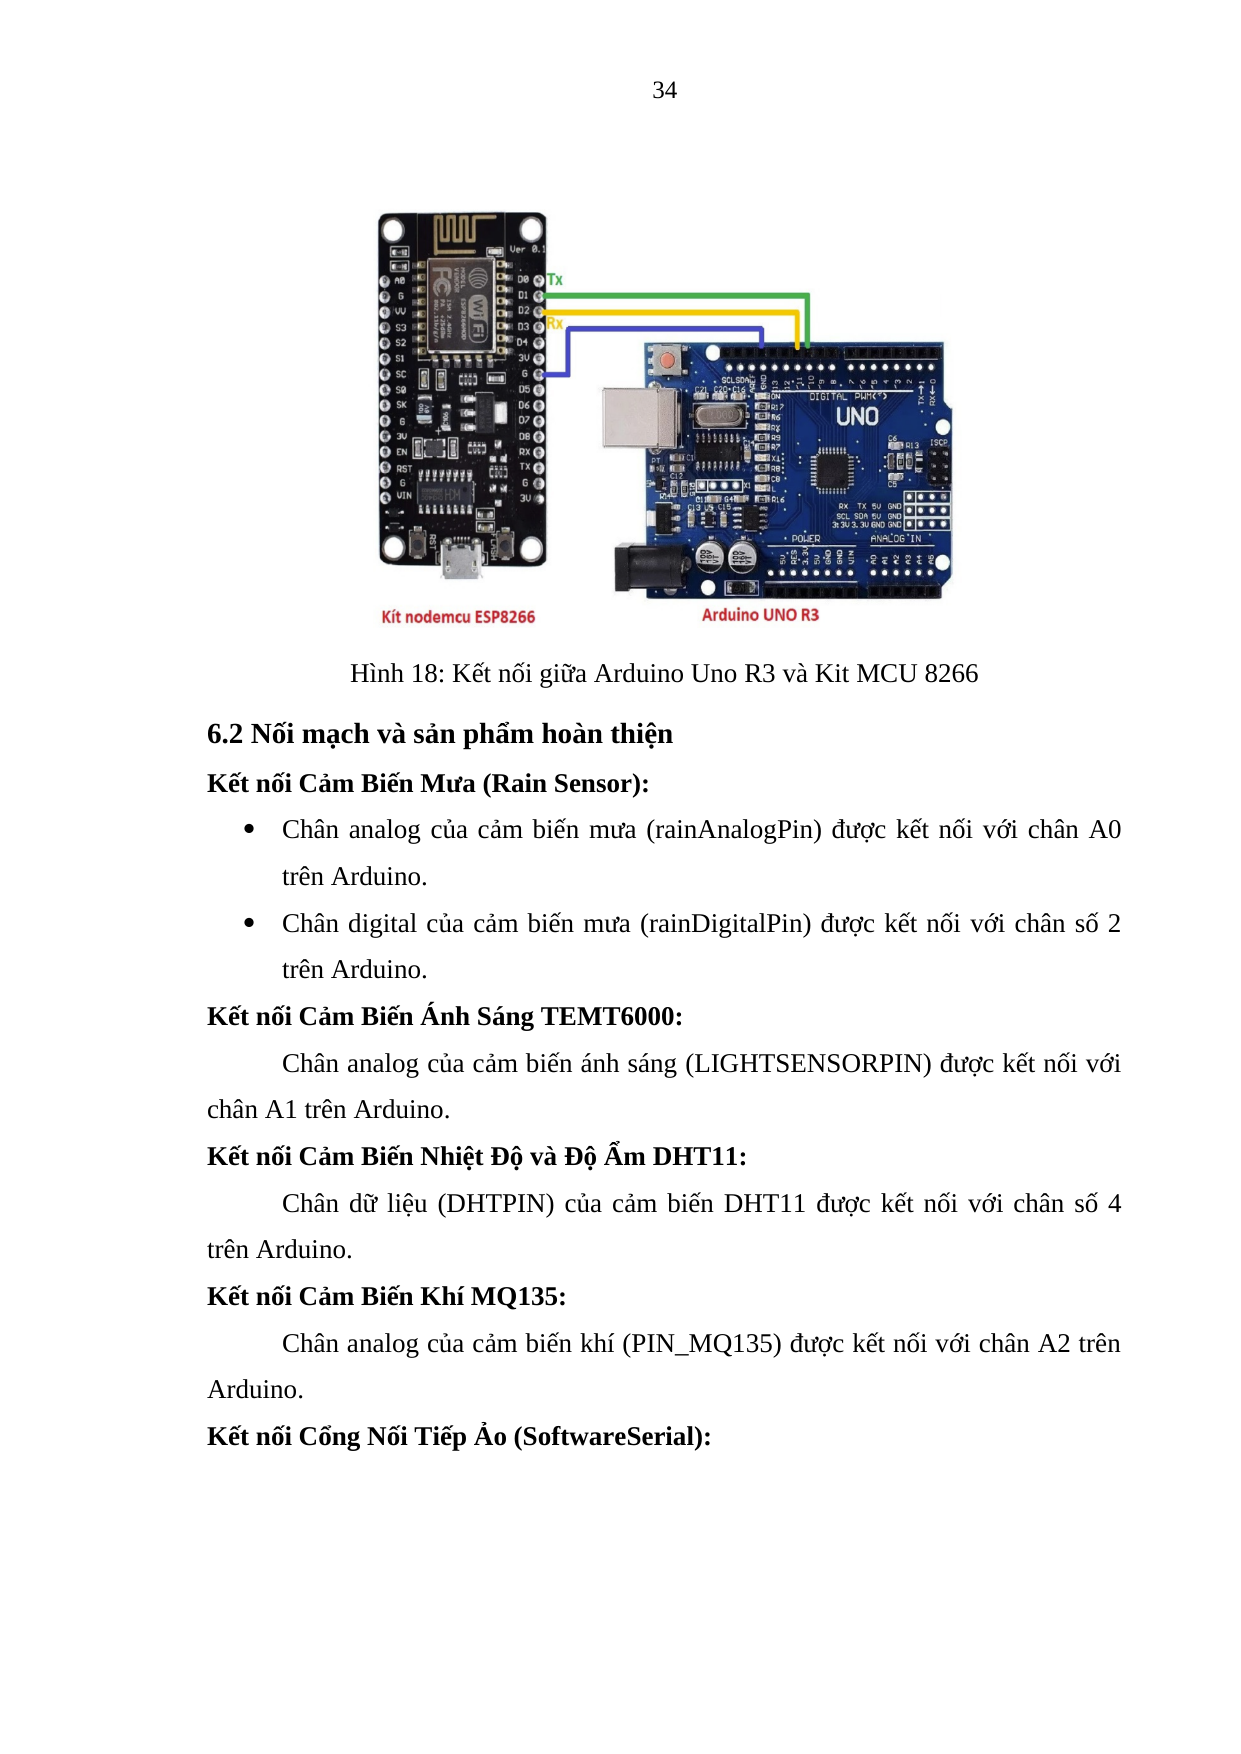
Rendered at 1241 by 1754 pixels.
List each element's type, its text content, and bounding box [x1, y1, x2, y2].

text Kết nối Cảm Biến Nhiệt Độ và Độ Ẩm DHT11: [207, 1140, 1122, 1171]
text Kết nối Cảm Biến Ánh Sáng TEMT6000: [207, 1000, 1122, 1031]
text Chân analog của cảm biến khí (PIN_MQ135) được kết nối với chân A2 trên Arduino. [207, 1327, 1122, 1405]
text 6.2 Nối mạch và sản phẩm hoàn thiện [207, 716, 1122, 750]
text Kết nối Cảm Biến Mưa (Rain Sensor): [207, 767, 1122, 798]
text Kết nối Cảm Biến Khí MQ135: [207, 1280, 1122, 1311]
picture [363, 206, 965, 630]
list Chân analog của cảm biến mưa (rainAnalogPin) được kết nối với chân A0 trên Arduino. [244, 813, 1122, 891]
list Chân digital của cảm biến mưa (rainDigitalPin) được kết nối với chân số 2 trên Arduino. [244, 907, 1122, 985]
text Chân analog của cảm biến ánh sáng (LIGHTSENSORPIN) được kết nối với chân A1 trên Arduino. [207, 1047, 1122, 1125]
text Kết nối Cổng Nối Tiếp Ảo (SoftwareSerial): [207, 1420, 1122, 1451]
text Chân dữ liệu (DHTPIN) của cảm biến DHT11 được kết nối với chân số 4 trên Arduino. [207, 1187, 1122, 1265]
text Hình 18: Kết nối giữa Arduino Uno R3 và Kit MCU 8266 [207, 657, 1122, 688]
